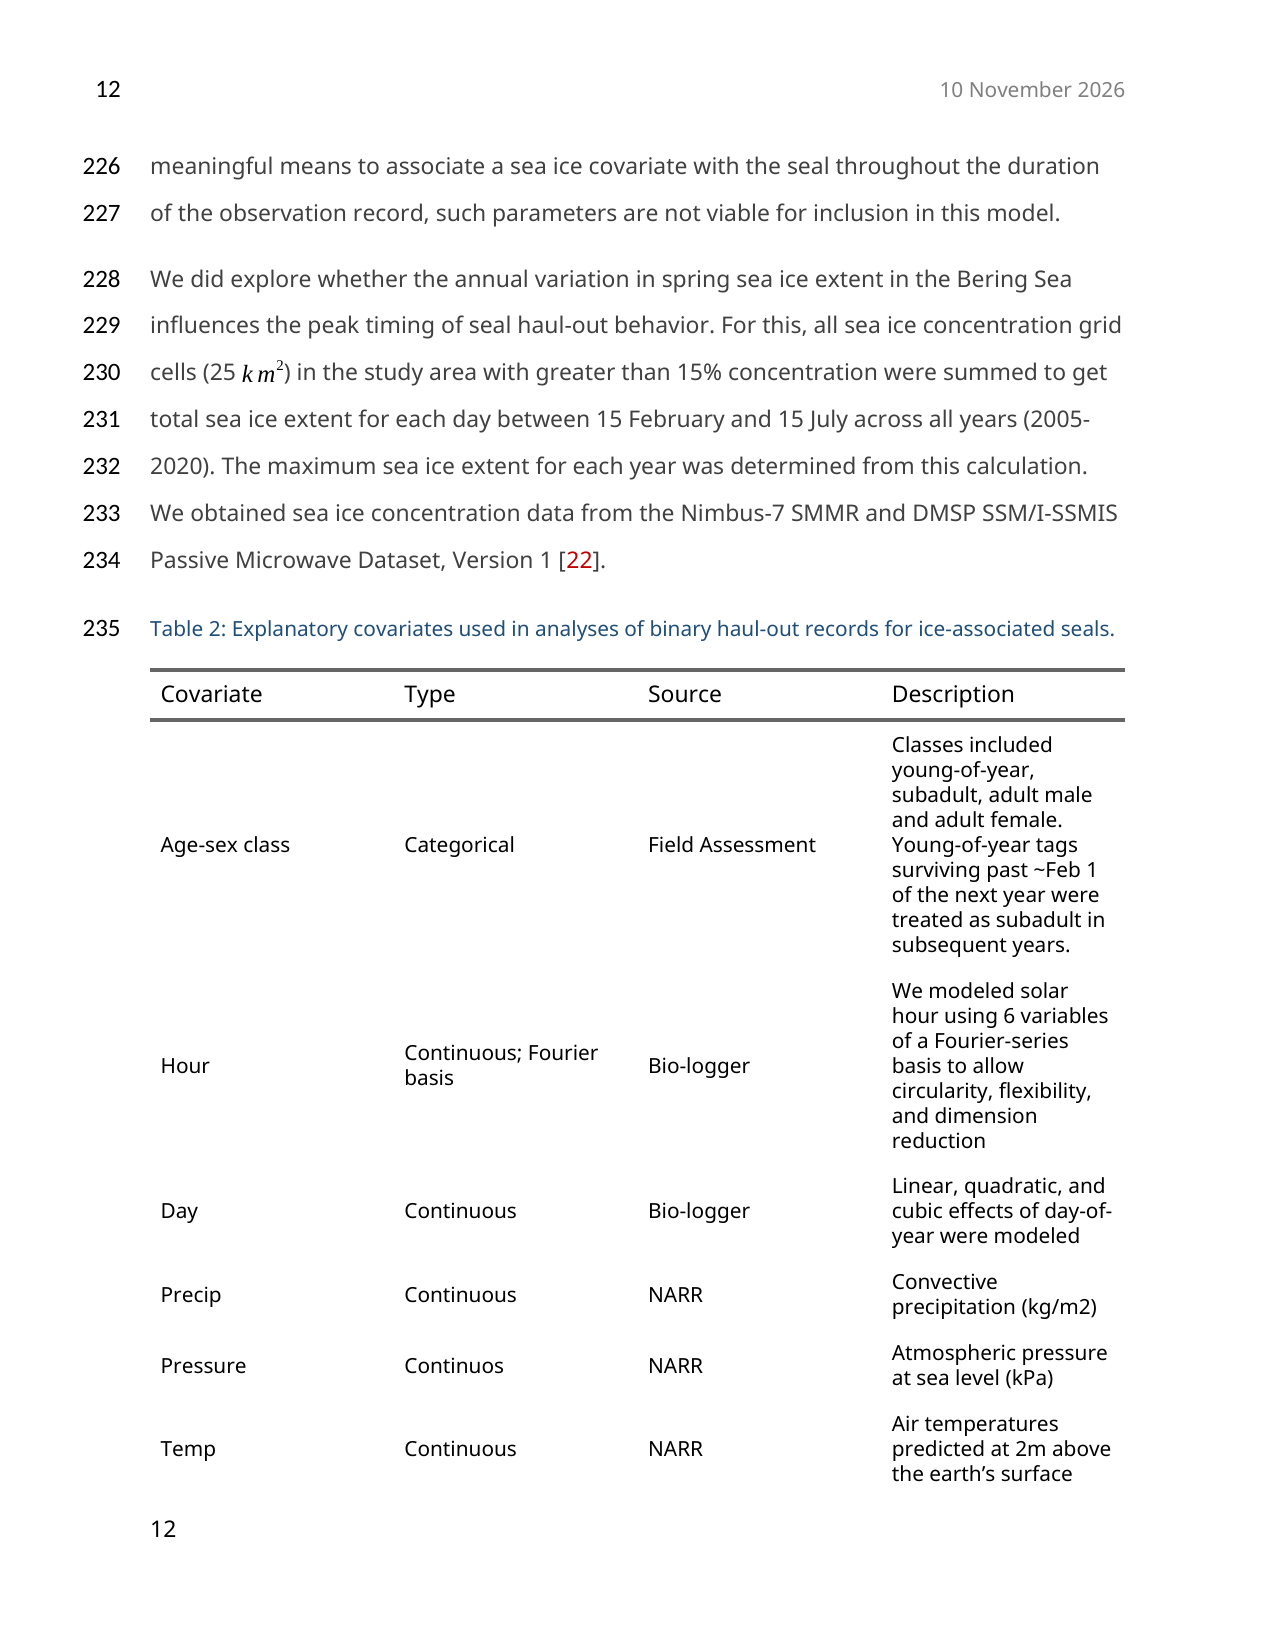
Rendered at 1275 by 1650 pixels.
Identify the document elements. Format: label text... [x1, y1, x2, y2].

table_cell Continuous [394, 1259, 637, 1330]
table_cell Continuous [394, 1401, 637, 1497]
table_cell Age-sex class [150, 722, 394, 968]
table_cell Bio-logger [638, 1164, 881, 1259]
table_cell NARR [638, 1259, 881, 1330]
table_header Type [394, 672, 637, 718]
table_cell Continuos [394, 1330, 637, 1401]
table_cell Linear, quadratic, and cubic effects of day-of-year were modeled [881, 1164, 1125, 1259]
text We did explore whether the annual variation in spring sea ice extent in the Bering Sea influences the peak timing of seal haul-out behavior. For this, all sea ice concentration grid cells (25 ) in the study area with greater than 15% concentration were summed to get total sea ice extent for each day between 15 February and 15 July across all years (2005-2020). The maximum sea ice extent for each year was determined from this calculation. We obtained sea ice concentration data from the Nimbus-7 SMMR and DMSP SSM/I-SSMIS Passive Microwave Dataset, Version 1 [22]. [150, 262, 1125, 575]
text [150, 150, 1125, 228]
text Table : Explanatory covariates used in analyses of binary haul-out records for ice-associated seals. [150, 609, 1125, 643]
table_cell Air temperatures predicted at 2m above the earth’s surface [881, 1401, 1125, 1497]
table_header Covariate [150, 672, 394, 718]
table_cell Precip [150, 1259, 394, 1330]
table_cell Classes included young-of-year, subadult, adult male and adult female. Young-of-year tags surviving past ~Feb 1 of the next year were treated as subadult in subsequent years. [881, 722, 1125, 968]
table_cell We modeled solar hour using 6 variables of a Fourier-series basis to allow circularity, flexibility, and dimension reduction [881, 968, 1125, 1163]
table_header Source [638, 672, 881, 718]
table_header Description [881, 672, 1125, 718]
table_cell Convective precipitation (kg/m2) [881, 1259, 1125, 1330]
table_cell Bio-logger [638, 968, 881, 1163]
table_cell NARR [638, 1401, 881, 1497]
table_cell Categorical [394, 722, 637, 968]
table_cell NARR [638, 1330, 881, 1401]
table_cell Field Assessment [638, 722, 881, 968]
table_cell Atmospheric pressure at sea level (kPa) [881, 1330, 1125, 1401]
table_cell Continuous [394, 1164, 637, 1259]
table_cell Pressure [150, 1330, 394, 1401]
table_cell Temp [150, 1401, 394, 1497]
table_cell Hour [150, 968, 394, 1163]
table_cell Day [150, 1164, 394, 1259]
table_cell Continuous; Fourier basis [394, 968, 637, 1163]
